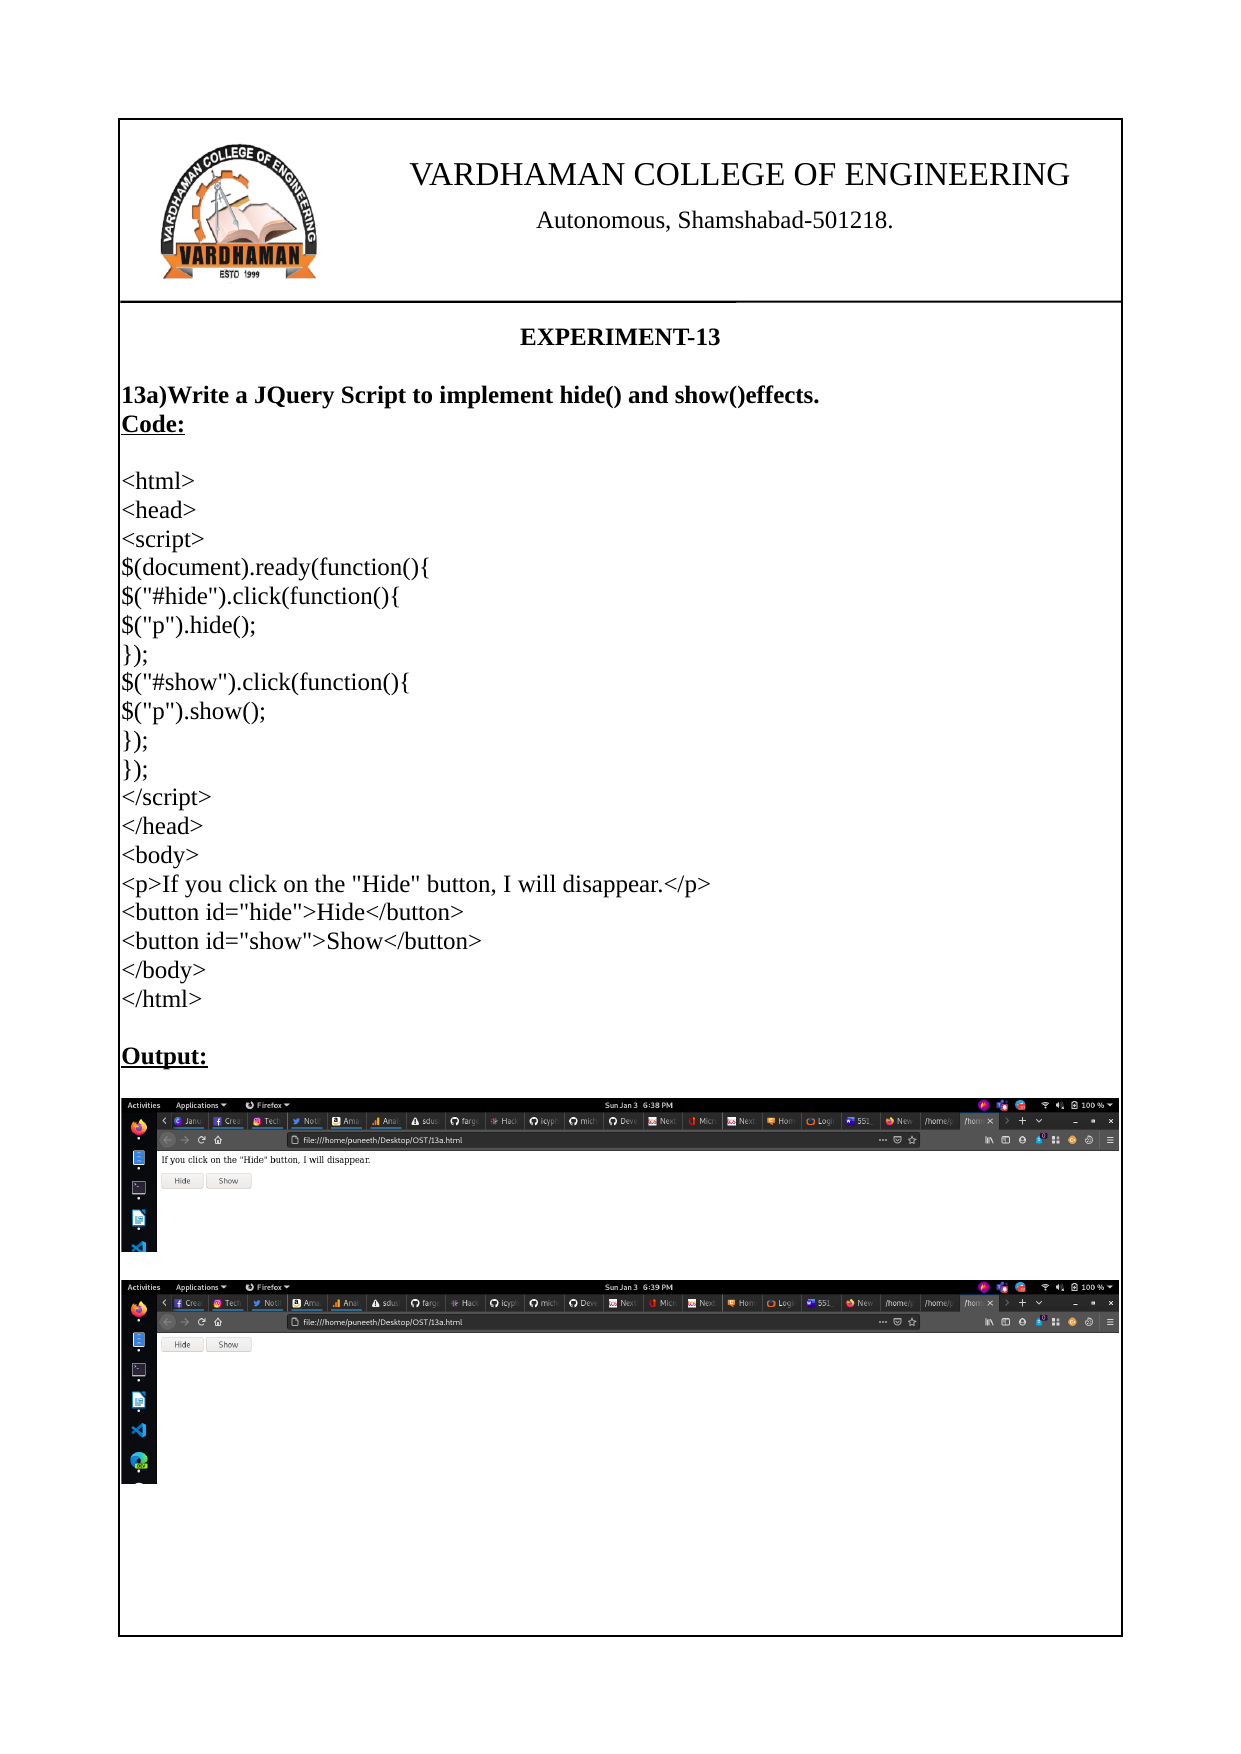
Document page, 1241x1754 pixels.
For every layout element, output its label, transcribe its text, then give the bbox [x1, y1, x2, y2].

text 13a)Write a JQuery Script to implement hide() and show()effects. [121, 380, 1119, 409]
text }); [121, 639, 1119, 667]
picture [145, 142, 383, 286]
text <body> [121, 840, 1119, 869]
text }); [121, 725, 1119, 754]
text $("p").hide(); [121, 610, 1119, 639]
picture [121, 1098, 1119, 1252]
text EXPERIMENT-13 [121, 322, 1119, 351]
text <head> [121, 495, 1119, 524]
text $("p").show(); [121, 696, 1119, 725]
text <script> [121, 524, 1119, 552]
text <html> [121, 466, 1119, 495]
text $(document).ready(function(){ [121, 552, 1119, 581]
text <button id="hide">Hide</button> [121, 897, 1119, 926]
text $("#hide").click(function(){ [121, 581, 1119, 610]
text Code: [121, 409, 1119, 437]
text </body> [121, 955, 1119, 984]
text }); [121, 754, 1119, 782]
picture [121, 1280, 1119, 1484]
text </head> [121, 811, 1119, 840]
text </script> [121, 782, 1119, 811]
text Output: [121, 1041, 1119, 1070]
text <p>If you click on the "Hide" button, I will disappear.</p> [121, 869, 1119, 897]
text $("#show").click(function(){ [121, 667, 1119, 696]
text <button id="show">Show</button> [121, 926, 1119, 955]
text </html> [121, 984, 1119, 1012]
